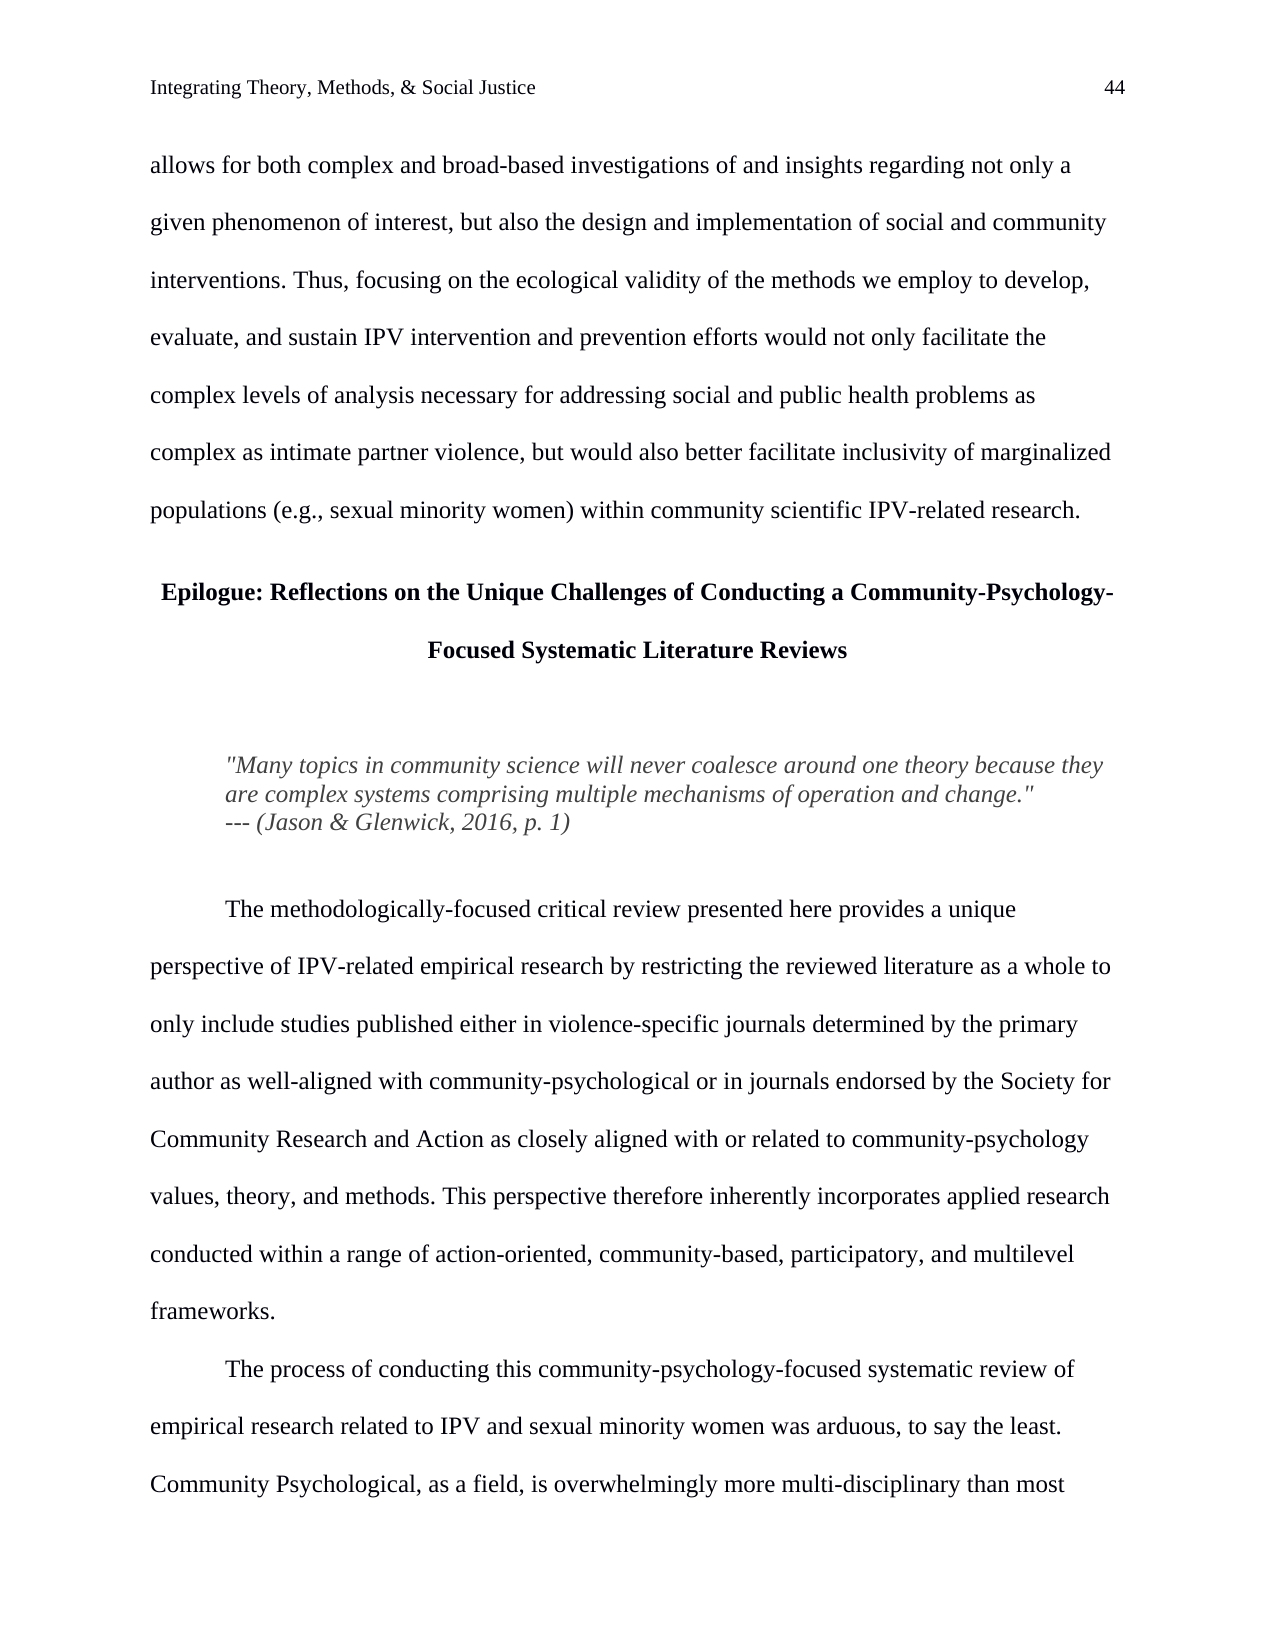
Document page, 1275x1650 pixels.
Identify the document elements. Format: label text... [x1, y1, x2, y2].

text --- (Jason & Glenwick, 2016, p. 1) [225, 807, 1125, 836]
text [150, 150, 1125, 524]
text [150, 1354, 1125, 1497]
text The methodologically-focused critical review presented here provides a unique perspective of IPV-related empirical research by restricting the reviewed literature as a whole to only include studies published either in violence-specific journals determined by the primary author as well-aligned with community-psychological or in journals endorsed by the Society for Community Research and Action as closely aligned with or related to community-psychology values, theory, and methods. This perspective therefore inherently incorporates applied research conducted within a range of action-oriented, community-based, participatory, and multilevel frameworks. [150, 894, 1125, 1325]
text "Many topics in community science will never coalesce around one theory because they are complex systems comprising multiple mechanisms of operation and change." [225, 750, 1125, 807]
subtitle Epilogue: Reflections on the Unique Challenges of Conducting a Community-Psychology-Focused Systematic Literature Reviews [150, 577, 1125, 664]
